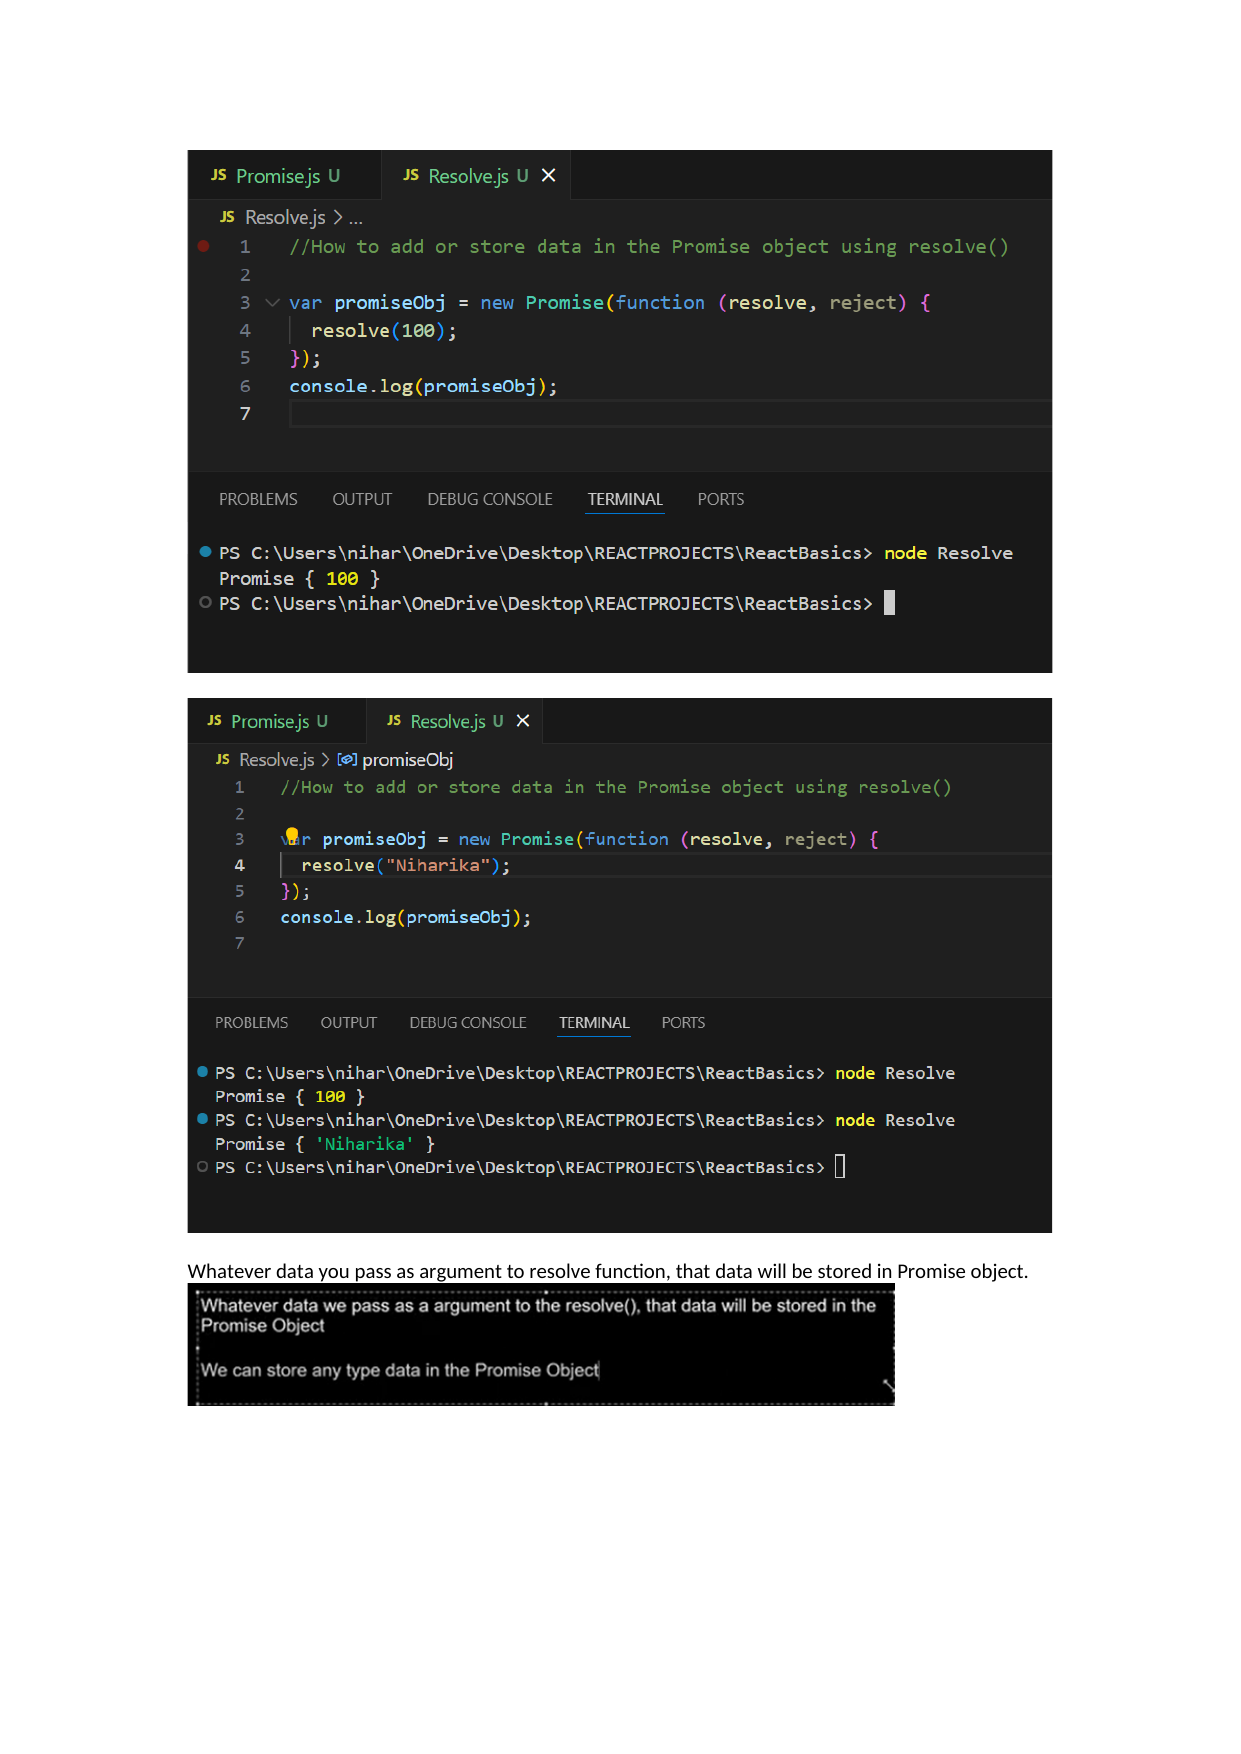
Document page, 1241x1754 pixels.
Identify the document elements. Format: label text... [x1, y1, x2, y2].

picture [187, 1283, 895, 1406]
picture [187, 698, 1053, 1233]
list Whatever data you pass as argument to resolve function, that data will be stored in Promise object. [187, 1258, 1053, 1283]
picture [187, 150, 1053, 673]
